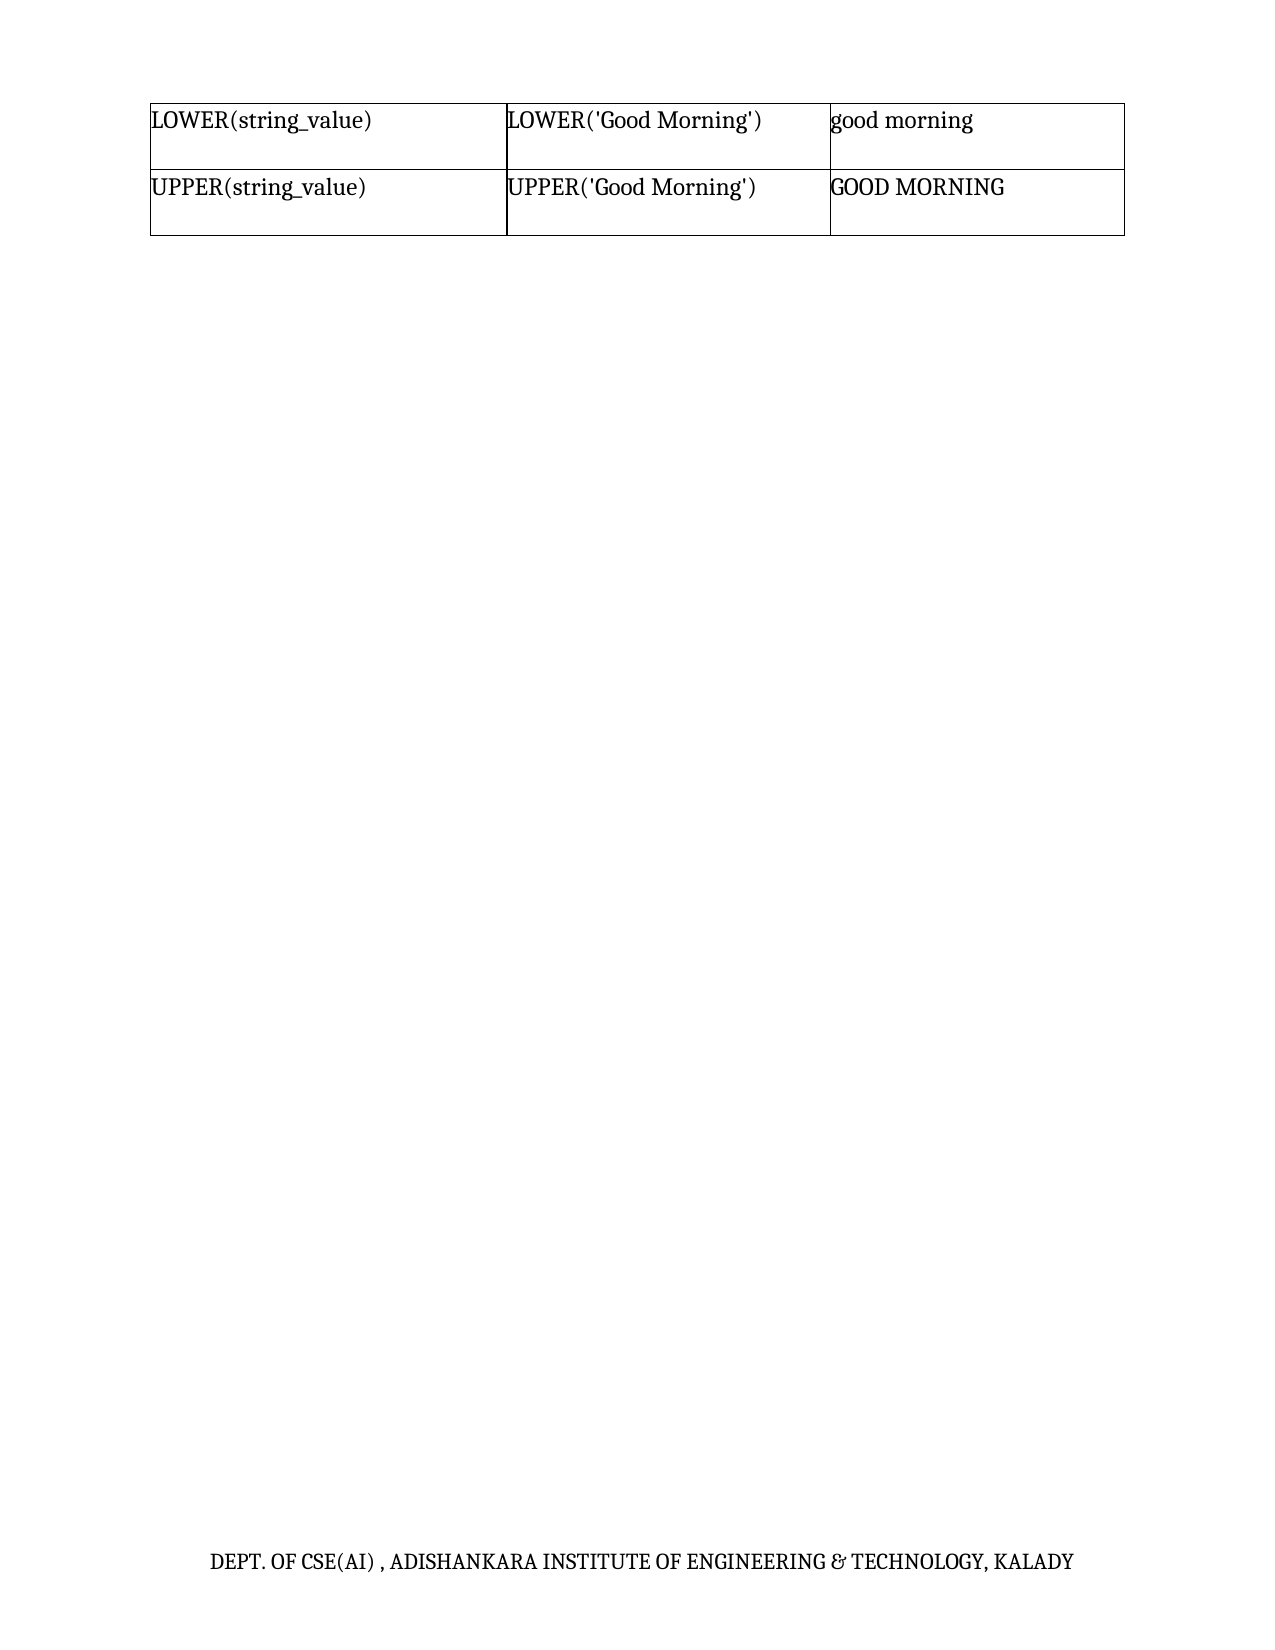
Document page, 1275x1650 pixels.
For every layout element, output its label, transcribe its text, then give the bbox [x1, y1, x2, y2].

table_cell GOOD MORNING [831, 170, 1124, 235]
table_cell good morning [831, 104, 1124, 169]
table_cell LOWER('Good Morning') [508, 104, 830, 169]
table_cell UPPER(string_value) [151, 170, 506, 235]
table_cell UPPER('Good Morning') [508, 170, 830, 235]
table_cell LOWER(string_value) [151, 104, 506, 169]
